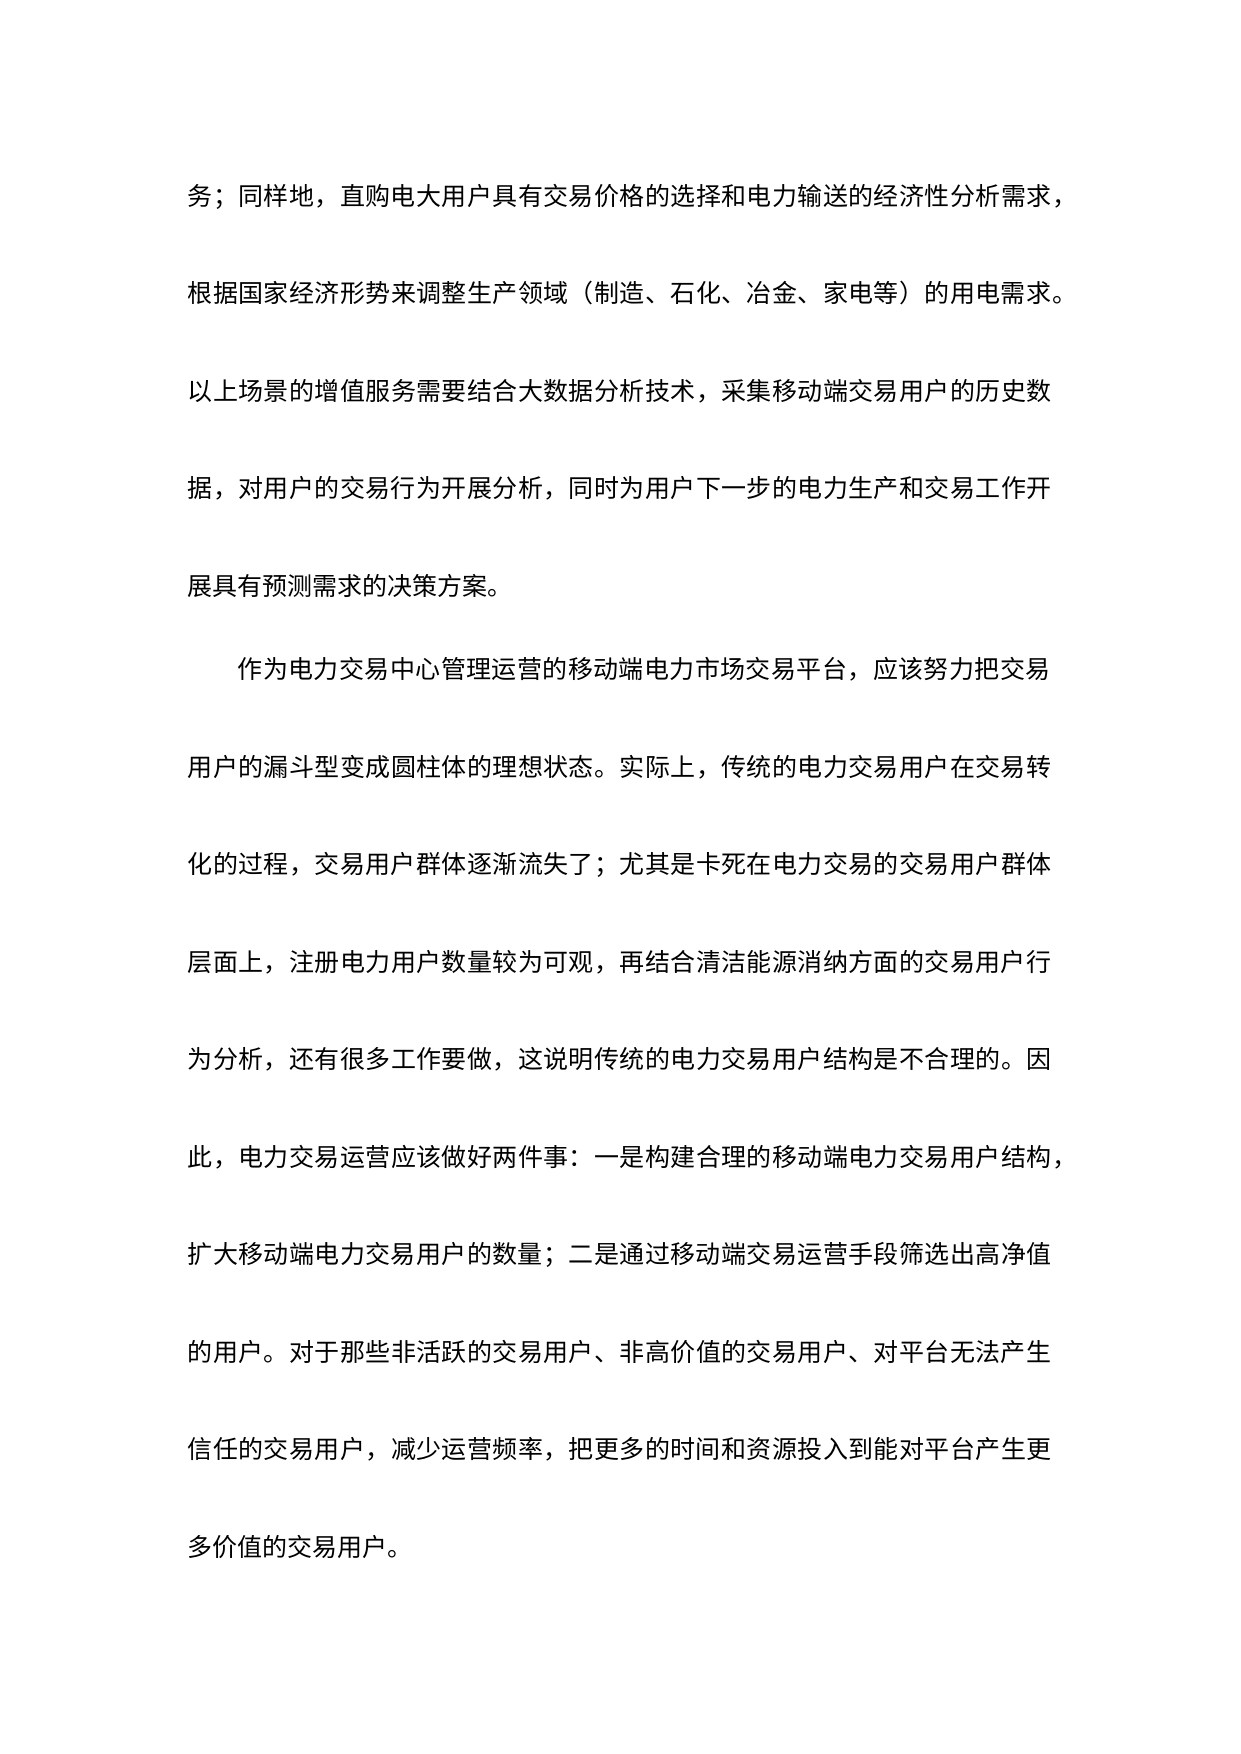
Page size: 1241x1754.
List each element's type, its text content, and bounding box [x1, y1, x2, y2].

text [187, 162, 1053, 617]
text 作为电力交易中心管理运营的移动端电力市场交易平台，应该努力把交易用户的漏斗型变成圆柱体的理想状态。实际上，传统的电力交易用户在交易转化的过程，交易用户群体逐渐流失了；尤其是卡死在电力交易的交易用户群体层面上，注册电力用户数量较为可观，再结合清洁能源消纳方面的交易用户行为分析，还有很多工作要做，这说明传统的电力交易用户结构是不合理的。因此，电力交易运营应该做好两件事：一是构建合理的移动端电力交易用户结构，扩大移动端电力交易用户的数量；二是通过移动端交易运营手段筛选出高净值的用户。对于那些非活跃的交易用户、非高价值的交易用户、对平台无法产生信任的交易用户，减少运营频率，把更多的时间和资源投入到能对平台产生更多价值的交易用户。 [187, 635, 1053, 1578]
